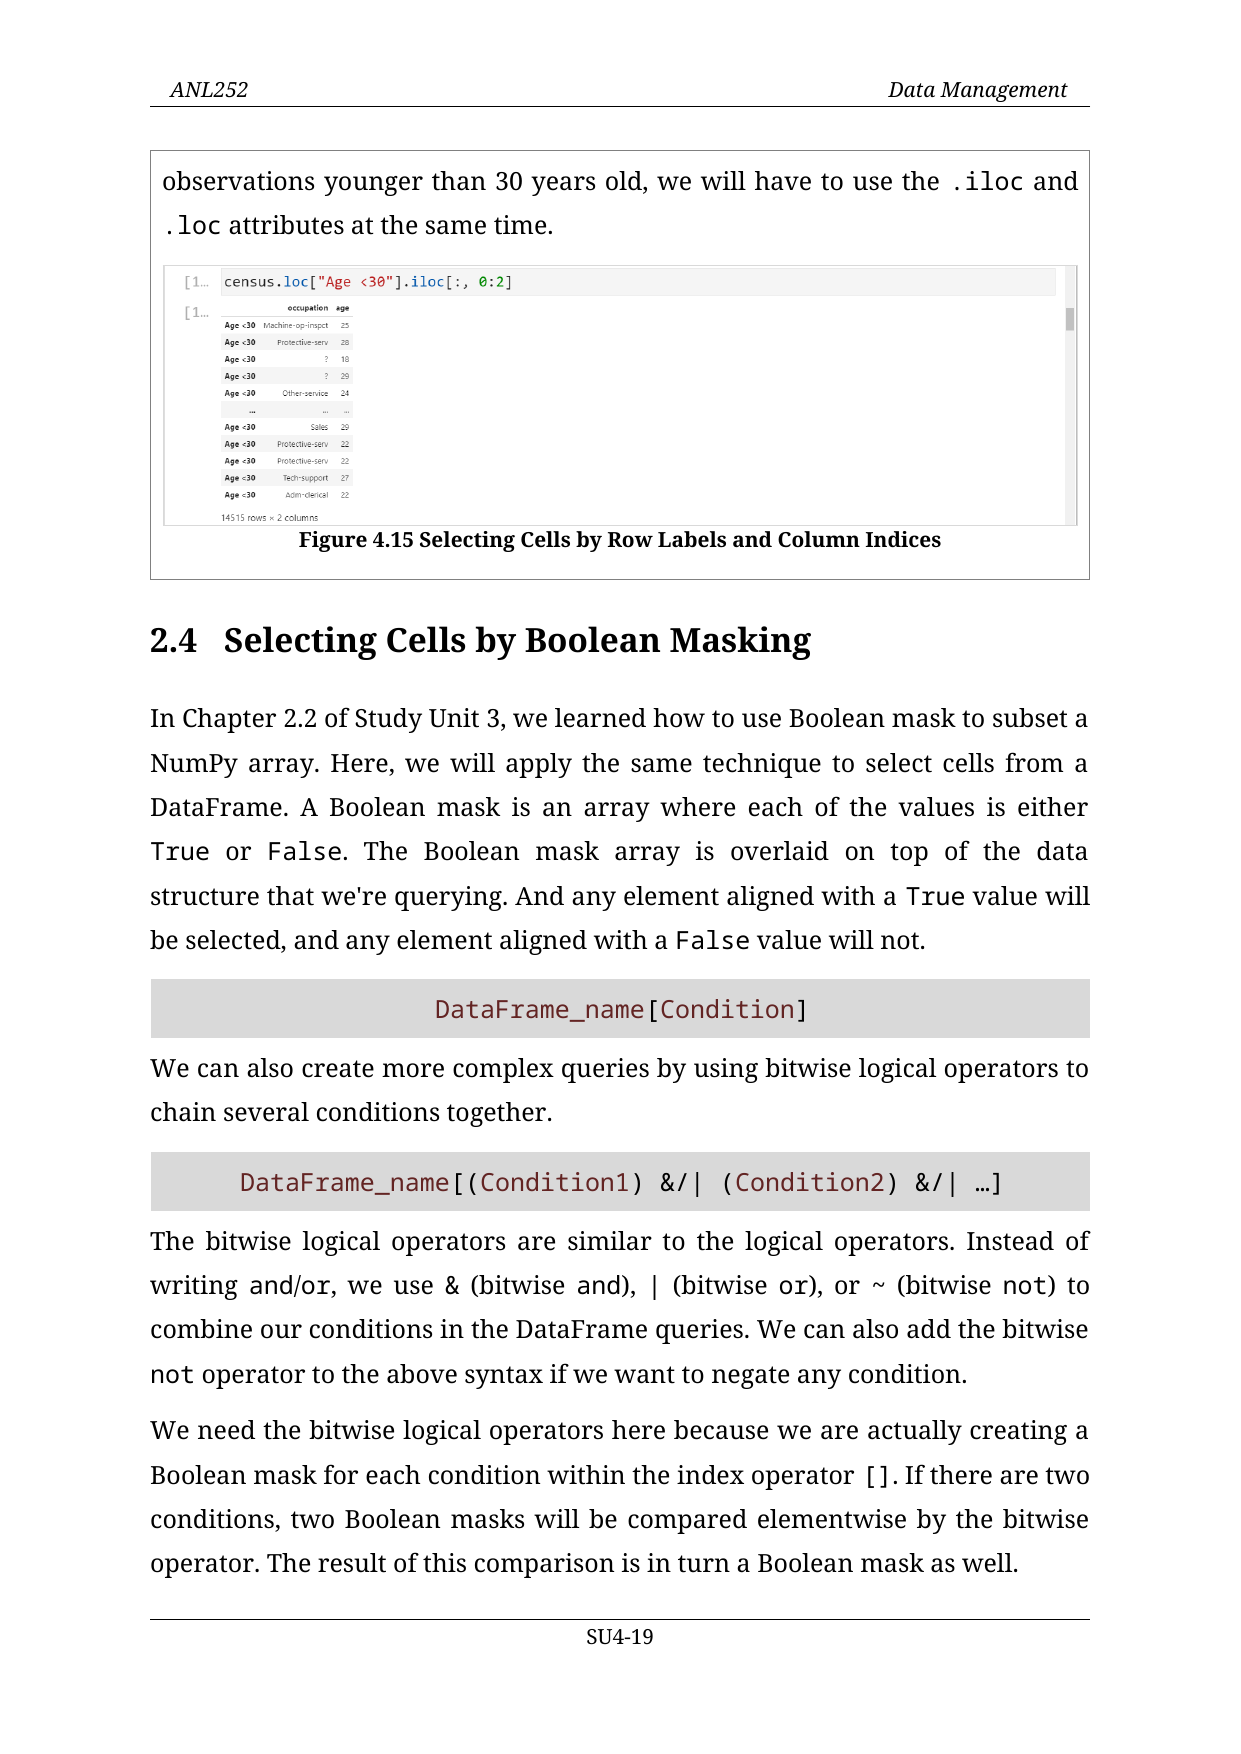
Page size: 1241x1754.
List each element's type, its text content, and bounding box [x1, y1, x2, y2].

text The bitwise logical operators are similar to the logical operators. Instead of writing and/or, we use & (bitwise and), | (bitwise or), or ~ (bitwise not) to combine our conditions in the DataFrame queries. We can also add the bitwise not operator to the above syntax if we want to negate any condition. [150, 1223, 1090, 1390]
table_header DataFrame_name[Condition] [151, 979, 1090, 1038]
text We can also create more complex queries by using bitwise logical operators to chain several conditions together. [150, 1051, 1090, 1129]
text We need the bitwise logical operators here because we are actually creating a Boolean mask for each condition within the index operator []. If there are two conditions, two Boolean masks will be compared elementwise by the bitwise operator. The result of this comparison is in turn a Boolean mask as well. [150, 1413, 1090, 1580]
subtitle 2.4 Selecting Cells by Boolean Masking [150, 617, 1090, 663]
table_header DataFrame_name[(Condition1) &/| (Condition2) &/| …] [151, 1152, 1090, 1211]
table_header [151, 151, 1089, 579]
text In Chapter 2.2 of Study Unit 3, we learned how to use Boolean mask to subset a NumPy array. Here, we will apply the same technique to select cells from a DataFrame. A Boolean mask is an array where each of the values is either True or False. The Boolean mask array is overlaid on top of the data structure that we're querying. And any element aligned with a True value will be selected, and any element aligned with a False value will not. [150, 701, 1090, 957]
picture [164, 266, 1077, 525]
